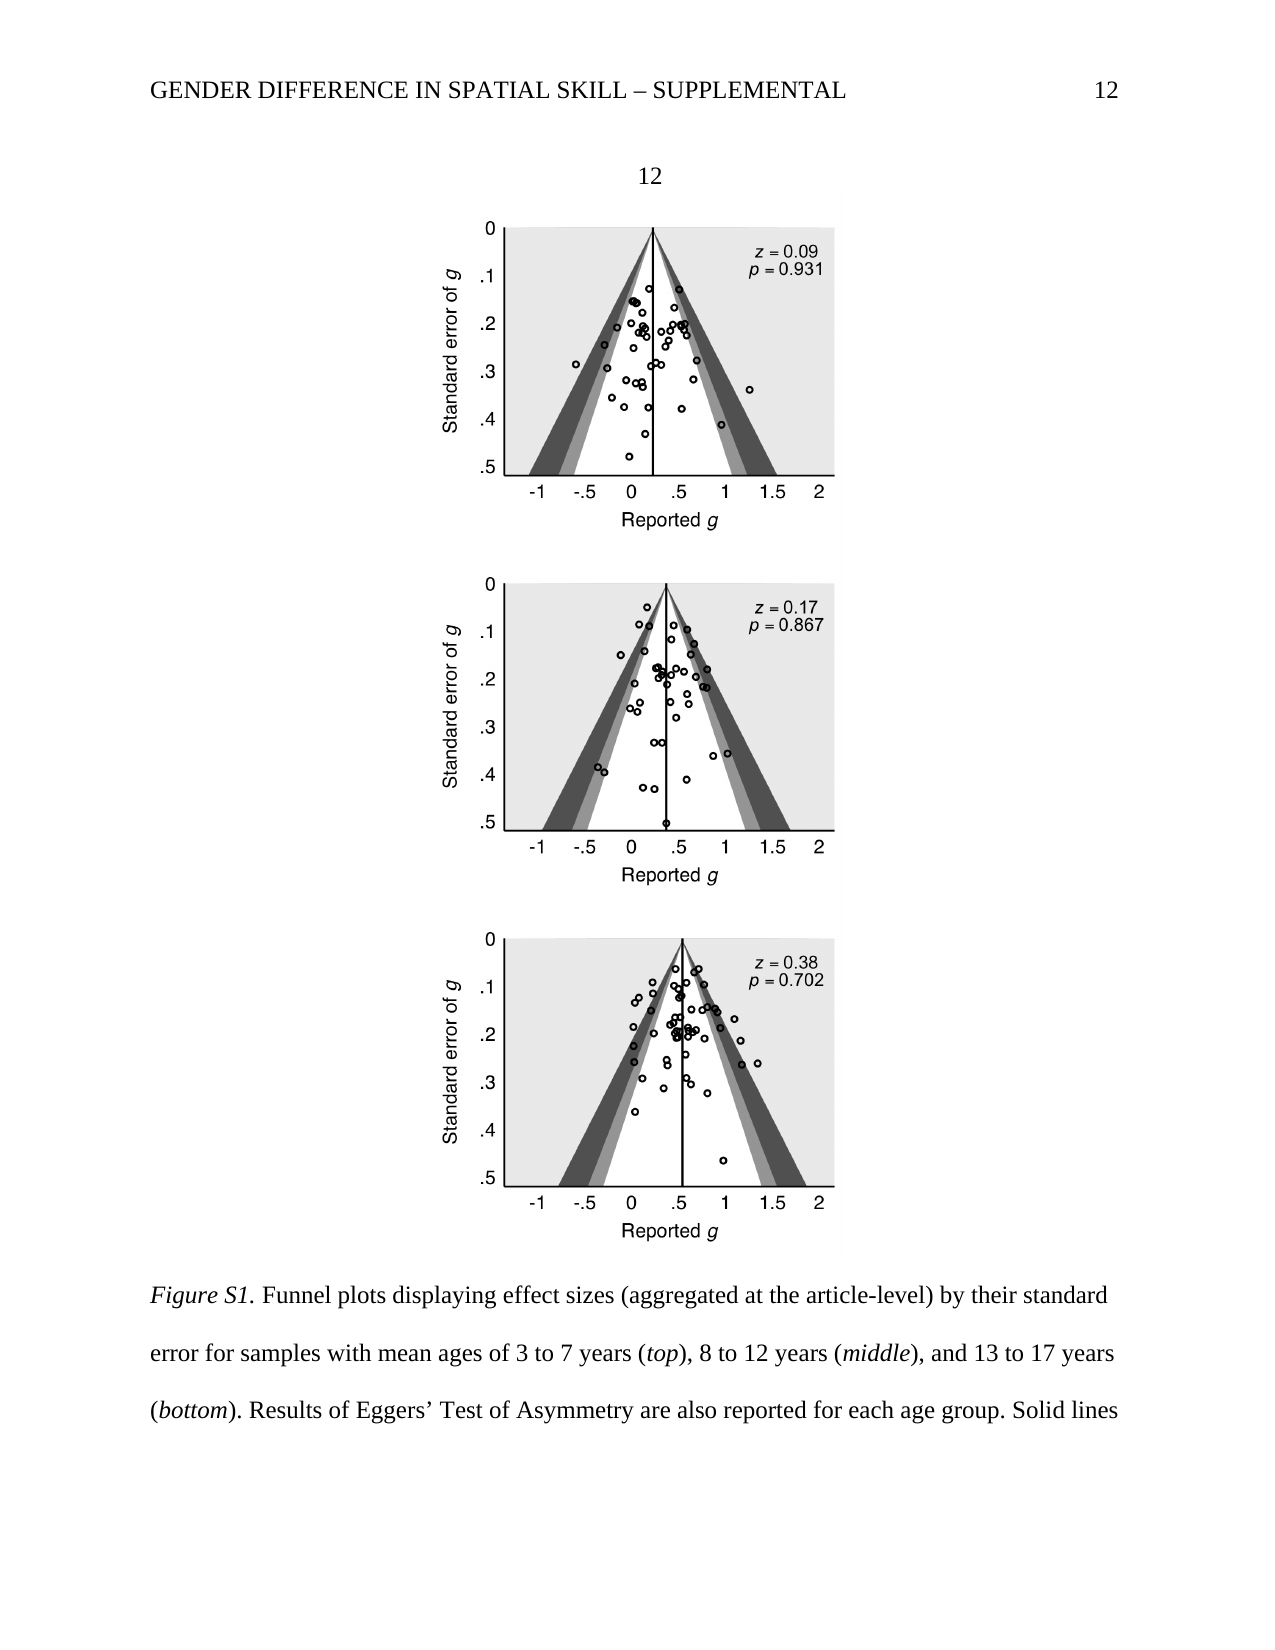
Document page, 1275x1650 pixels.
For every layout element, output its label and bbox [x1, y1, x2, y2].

picture [431, 190, 844, 1257]
text [150, 1280, 1125, 1424]
